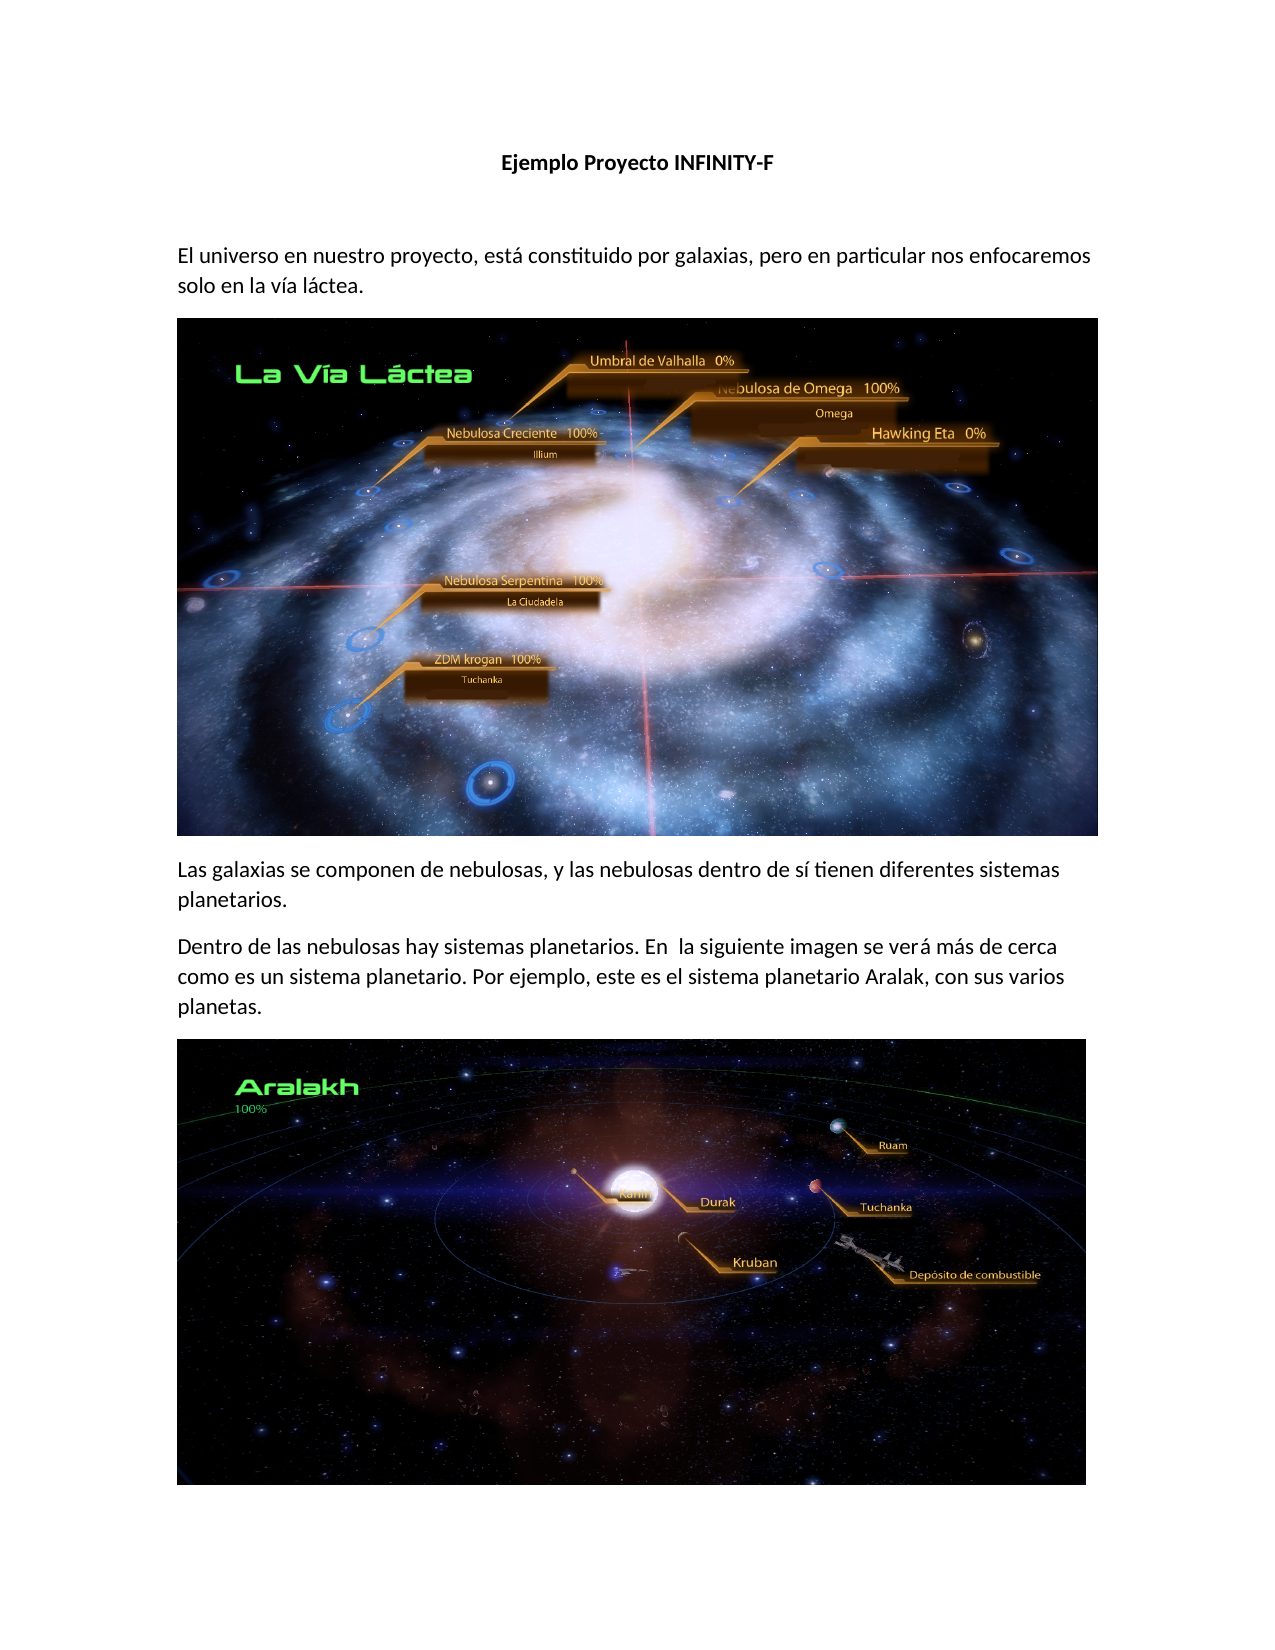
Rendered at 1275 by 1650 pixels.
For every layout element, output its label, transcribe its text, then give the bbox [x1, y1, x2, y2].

text Las galaxias se componen de nebulosas, y las nebulosas dentro de sí tienen diferentes sistemas planetarios. [177, 855, 1098, 913]
picture [177, 1039, 1086, 1485]
text Ejemplo Proyecto INFINITY-F [177, 148, 1098, 176]
picture [177, 318, 1098, 836]
text Dentro de las nebulosas hay sistemas planetarios. En la siguiente imagen se verá más de cerca como es un sistema planetario. Por ejemplo, este es el sistema planetario Aralak, con sus varios planetas. [177, 932, 1098, 1020]
text El universo en nuestro proyecto, está constituido por galaxias, pero en particular nos enfocaremos solo en la vía láctea. [177, 241, 1098, 299]
